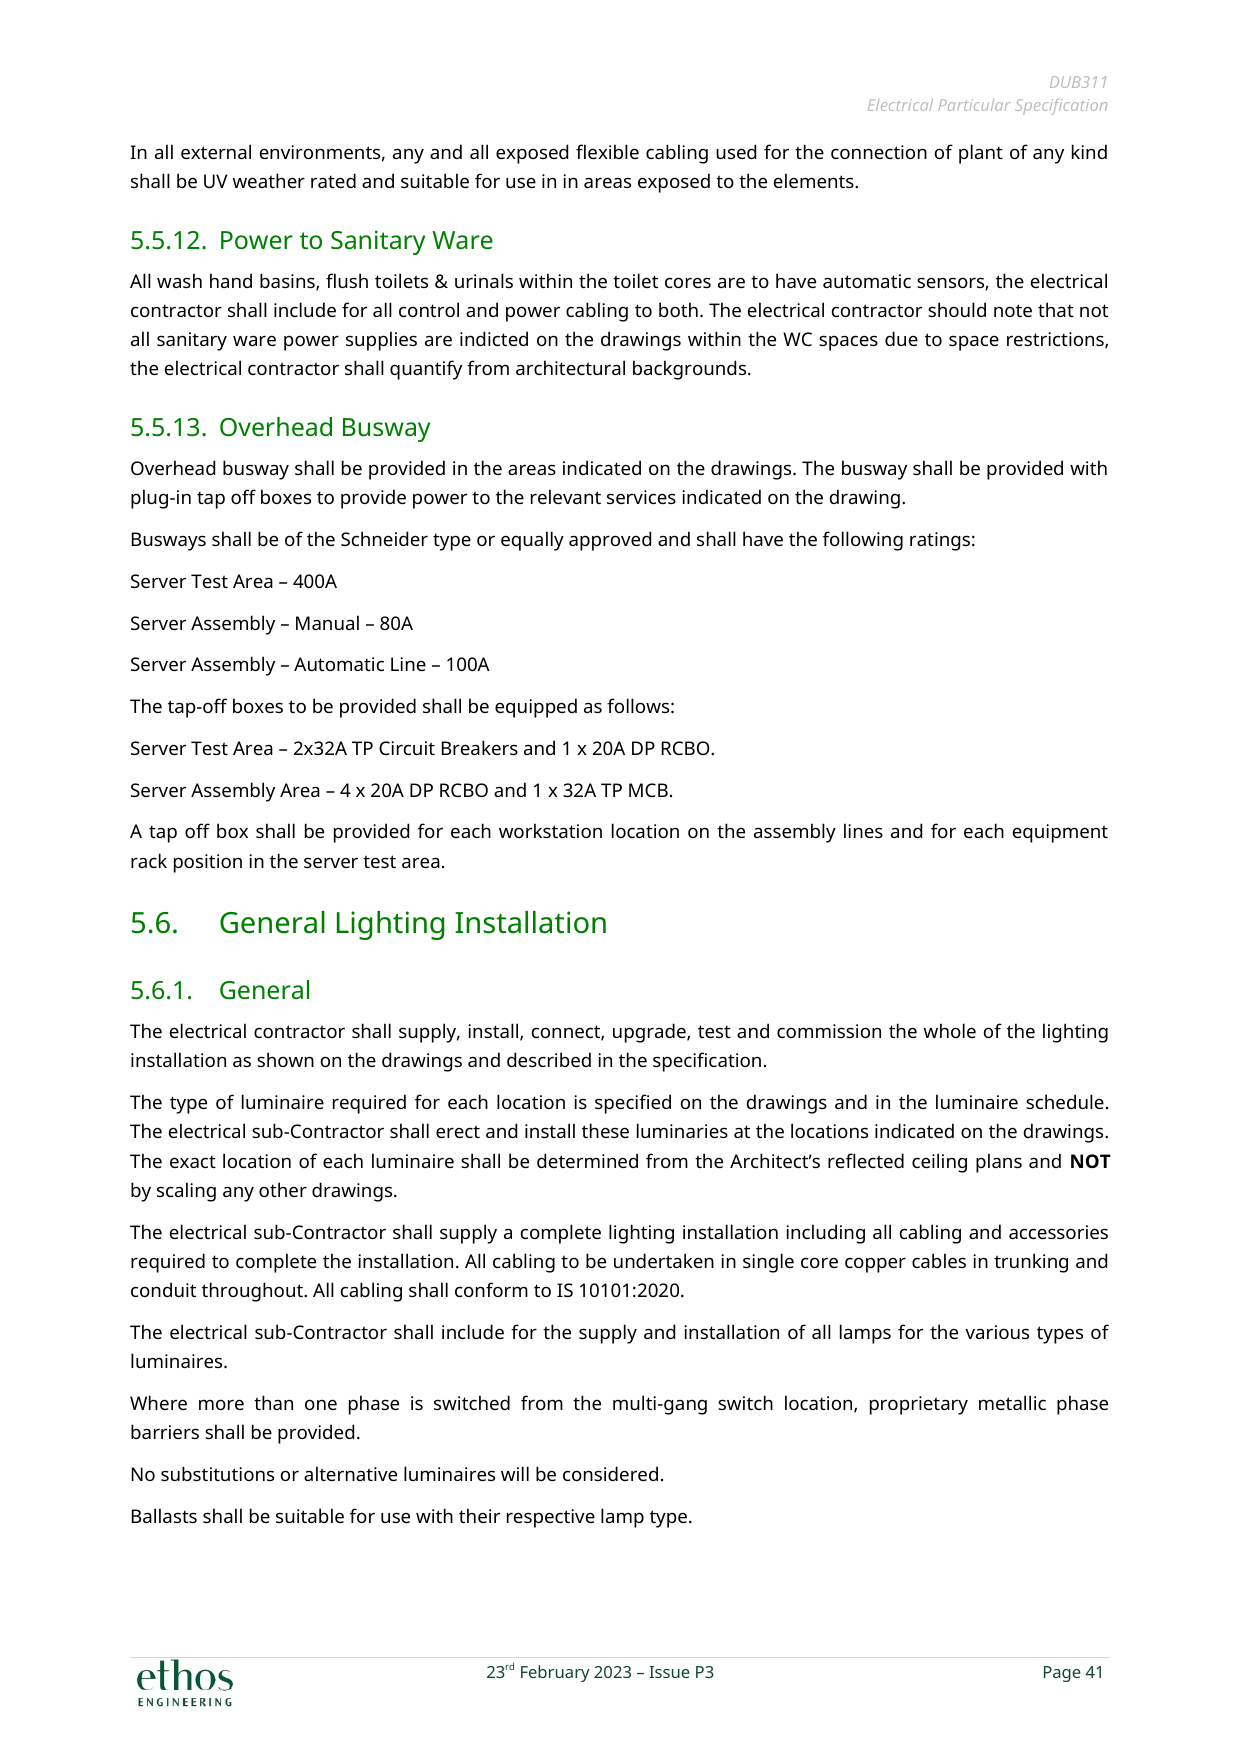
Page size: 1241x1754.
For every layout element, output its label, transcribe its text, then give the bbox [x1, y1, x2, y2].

text The electrical contractor shall supply, install, connect, upgrade, test and commission the whole of the lighting installation as shown on the drawings and described in the specification. [130, 1018, 1110, 1073]
text All wash hand basins, flush toilets & urinals within the toilet cores are to have automatic sensors, the electrical contractor shall include for all control and power cabling to both. The electrical contractor should note that not all sanitary ware power supplies are indicted on the drawings within the WC spaces due to space restrictions, the electrical contractor shall quantify from architectural backgrounds. [130, 268, 1110, 381]
text Ballasts shall be suitable for use with their respective lamp type. [130, 1503, 1110, 1529]
text Busways shall be of the Schneider type or equally approved and shall have the following ratings: [130, 526, 1110, 552]
text Server Assembly Area – 4 x 20A DP RCBO and 1 x 32A TP MCB. [130, 777, 1110, 803]
text Server Test Area – 2x32A TP Circuit Breakers and 1 x 20A DP RCBO. [130, 735, 1110, 761]
subtitle General [130, 973, 1110, 1007]
text The electrical sub-Contractor shall include for the supply and installation of all lamps for the various types of luminaires. [130, 1319, 1110, 1374]
text Server Assembly – Manual – 80A [130, 610, 1110, 636]
text Overhead busway shall be provided in the areas indicated on the drawings. The busway shall be provided with plug-in tap off boxes to provide power to the relevant services indicated on the drawing. [130, 455, 1110, 510]
text No substitutions or alternative luminaires will be considered. [130, 1461, 1110, 1487]
text A tap off box shall be provided for each workstation location on the assembly lines and for each equipment rack position in the server test area. [130, 819, 1110, 874]
picture [134, 1658, 234, 1707]
text The electrical sub-Contractor shall supply a complete lighting installation including all cabling and accessories required to complete the installation. All cabling to be undertaken in single core copper cables in trunking and conduit throughout. All cabling shall conform to IS 10101:2020. [130, 1219, 1110, 1303]
text The tap-off boxes to be provided shall be equipped as follows: [130, 693, 1110, 719]
text Server Assembly – Automatic Line – 100A [130, 652, 1110, 677]
text Where more than one phase is switched from the multi-gang switch location, proprietary metallic phase barriers shall be provided. [130, 1390, 1110, 1445]
text The type of luminaire required for each location is specified on the drawings and in the luminaire schedule. The electrical sub-Contractor shall erect and install these luminaries at the locations indicated on the drawings. The exact location of each luminaire shall be determined from the Architect’s reflected ceiling plans and NOT by scaling any other drawings. [130, 1089, 1110, 1203]
subtitle General Lighting Installation [130, 902, 1110, 942]
subtitle Overhead Busway [130, 410, 1110, 444]
text In all external environments, any and all exposed flexible cabling used for the connection of plant of any kind shall be UV weather rated and suitable for use in in areas exposed to the elements. [130, 139, 1110, 194]
text Server Test Area – 400A [130, 568, 1110, 594]
subtitle Power to Sanitary Ware [130, 222, 1110, 257]
